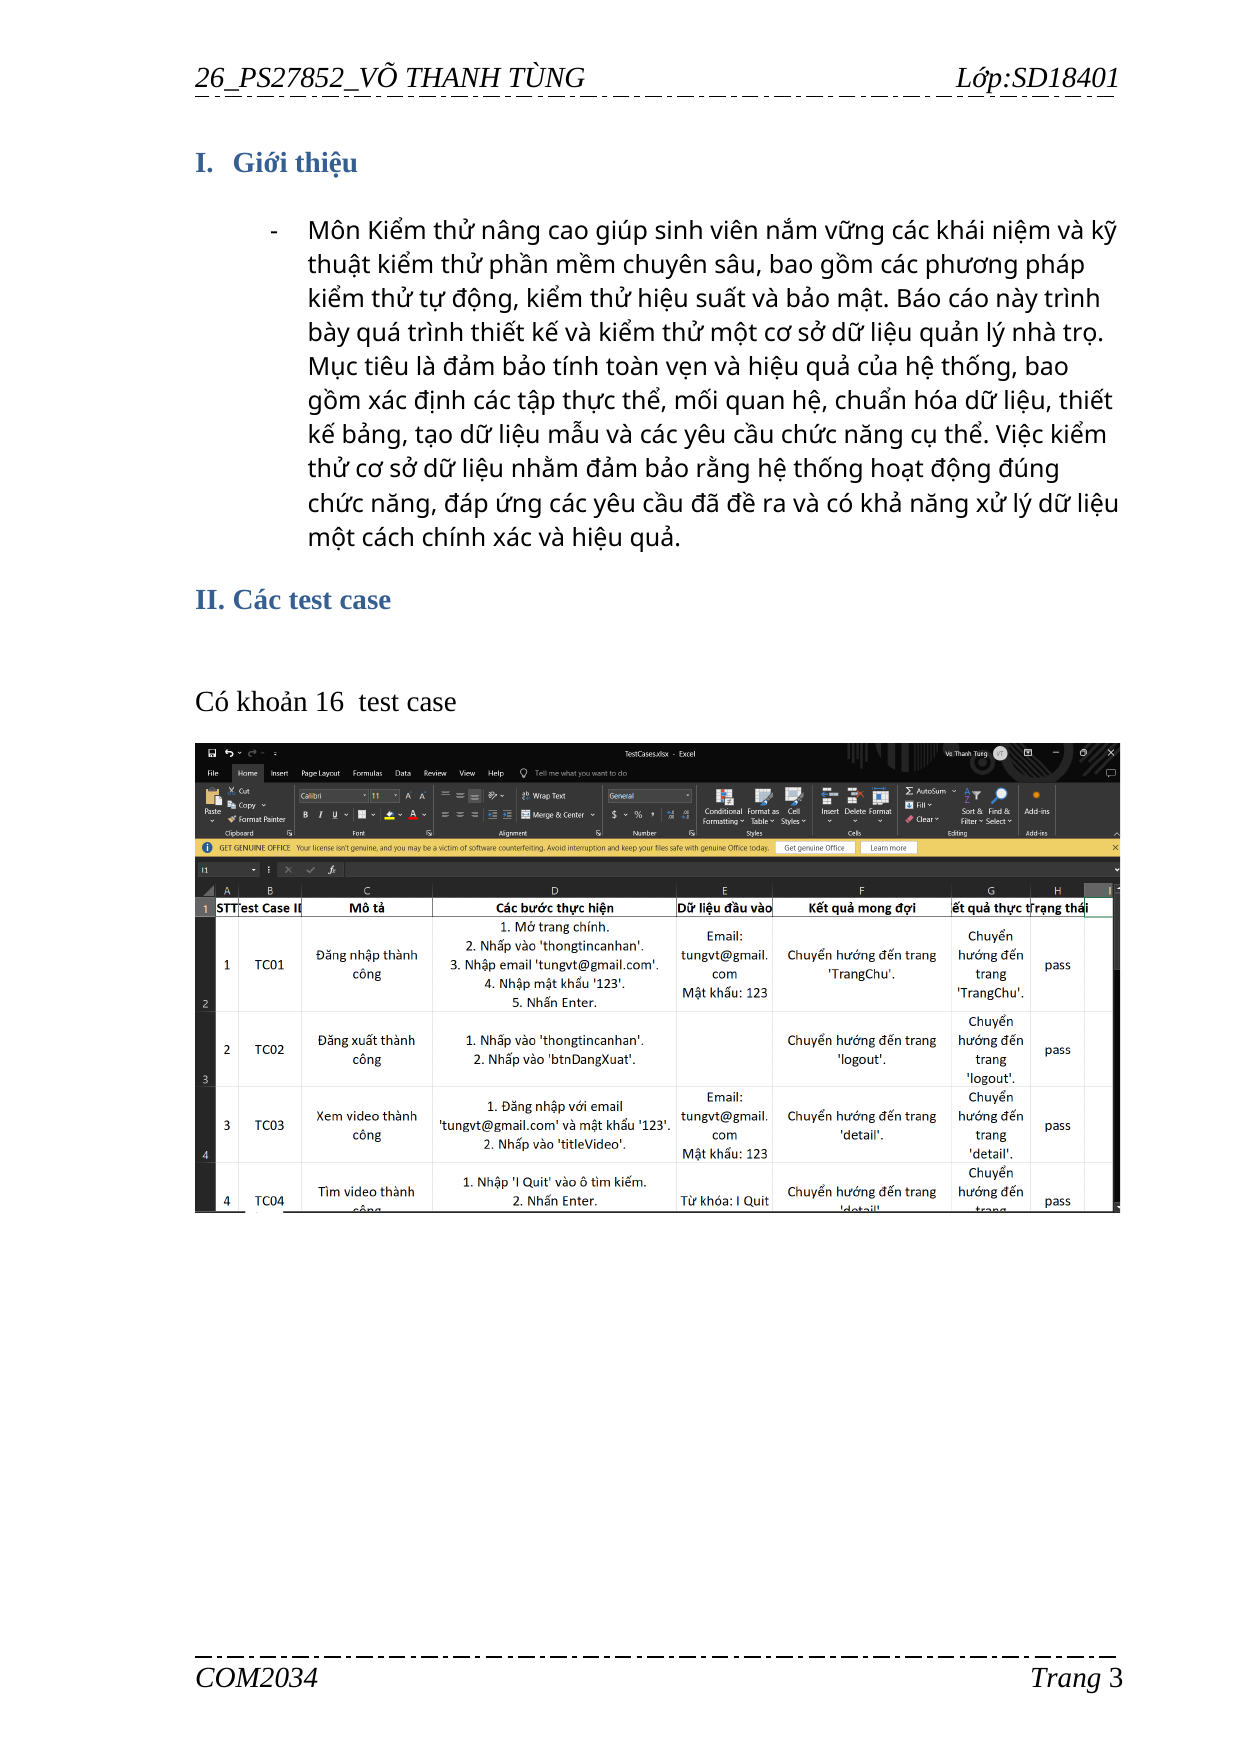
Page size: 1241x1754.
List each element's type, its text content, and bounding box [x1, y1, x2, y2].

picture [195, 743, 1121, 1213]
list Môn Kiểm thử nâng cao giúp sinh viên nắm vững các khái niệm và kỹ thuật kiểm thử phần mềm chuyên sâu, bao gồm các phương pháp kiểm thử tự động, kiểm thử hiệu suất và bảo mật. Báo cáo này trình bày quá trình thiết kế và kiểm thử một cơ sở dữ liệu quản lý nhà trọ. Mục tiêu là đảm bảo tính toàn vẹn và hiệu quả của hệ thống, bao gồm xác định các tập thực thể, mối quan hệ, chuẩn hóa dữ liệu, thiết kế bảng, tạo dữ liệu mẫu và các yêu cầu chức năng cụ thể. Việc kiểm thử cơ sở dữ liệu nhằm đảm bảo rằng hệ thống hoạt động đúng chức năng, đáp ứng các yêu cầu đã đề ra và có khả năng xử lý dữ liệu một cách chính xác và hiệu quả. [270, 213, 1120, 553]
subtitle Giới thiệu [195, 145, 1120, 178]
text Có khoản 16 test case [195, 684, 1120, 718]
subtitle Các test case [195, 582, 1120, 616]
